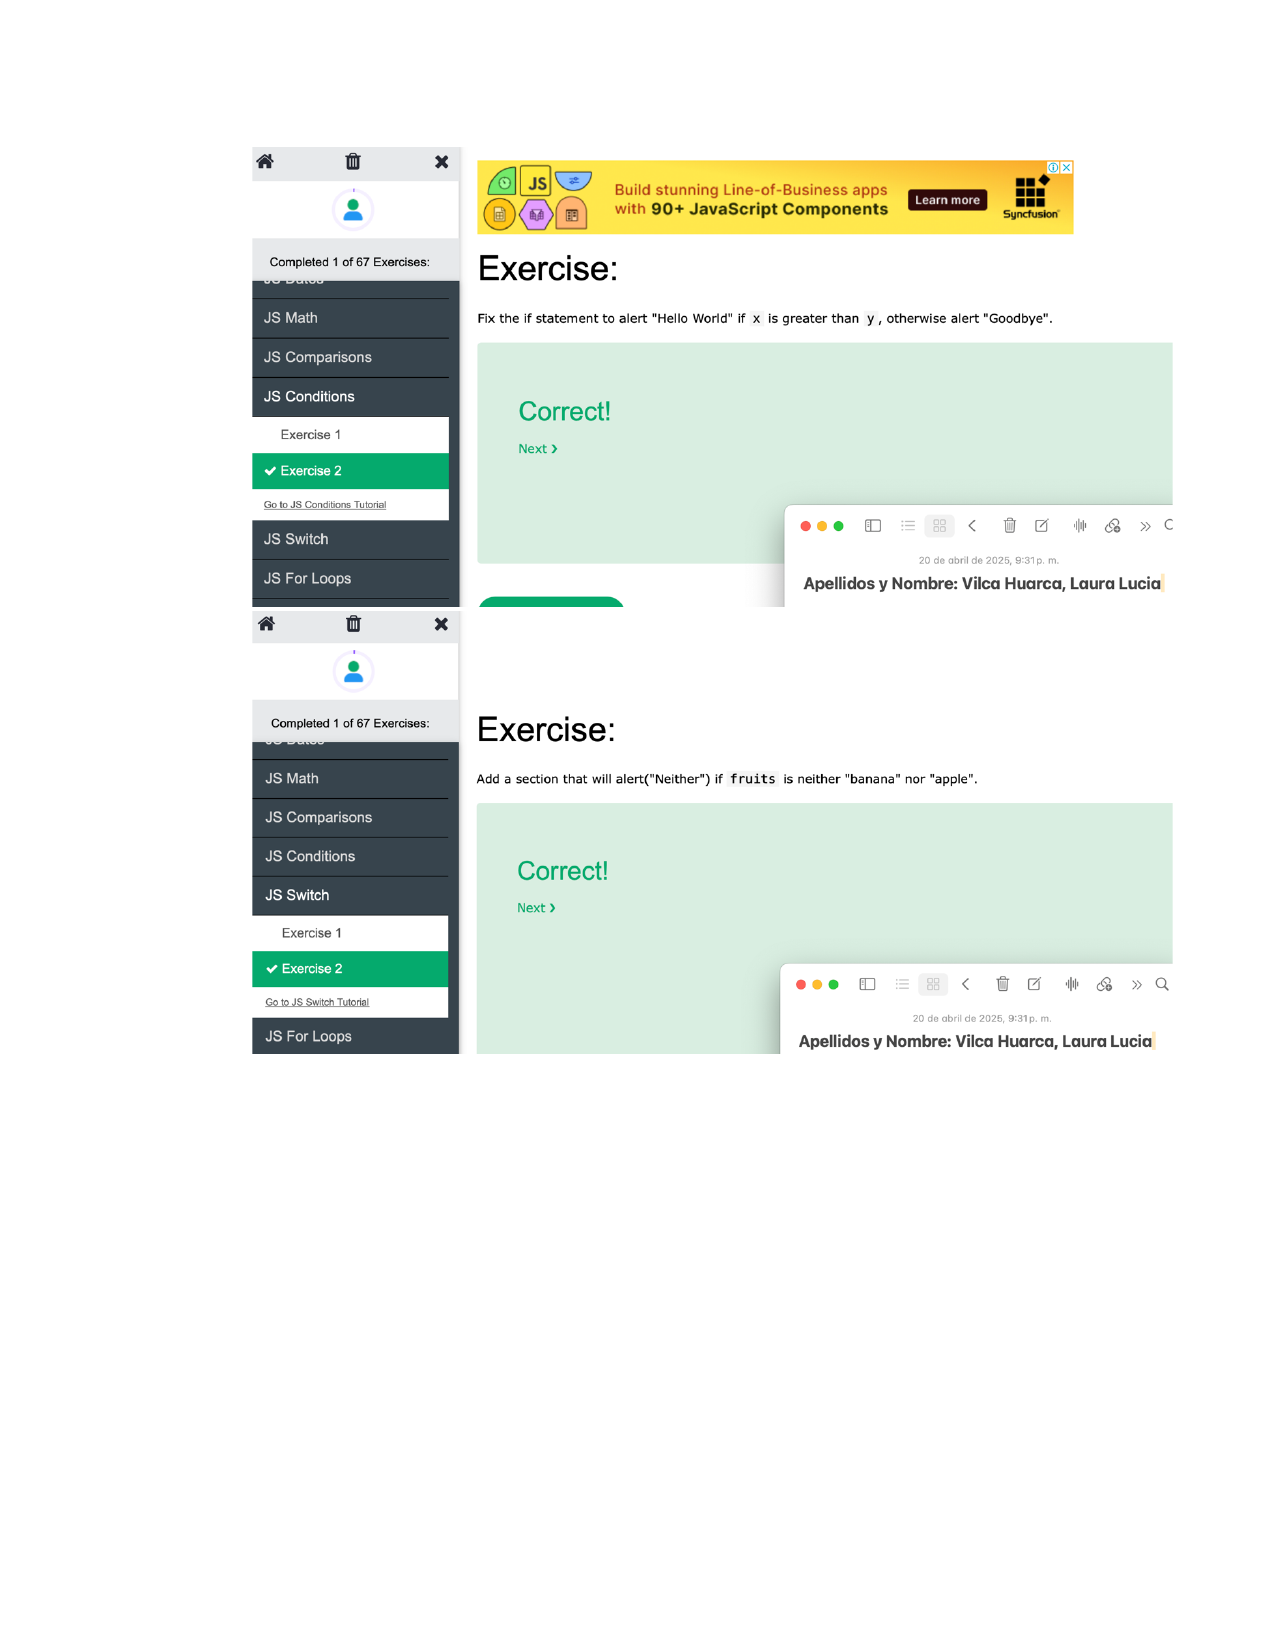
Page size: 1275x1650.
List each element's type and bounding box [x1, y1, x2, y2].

picture [252, 611, 1173, 1054]
picture [252, 147, 1173, 607]
